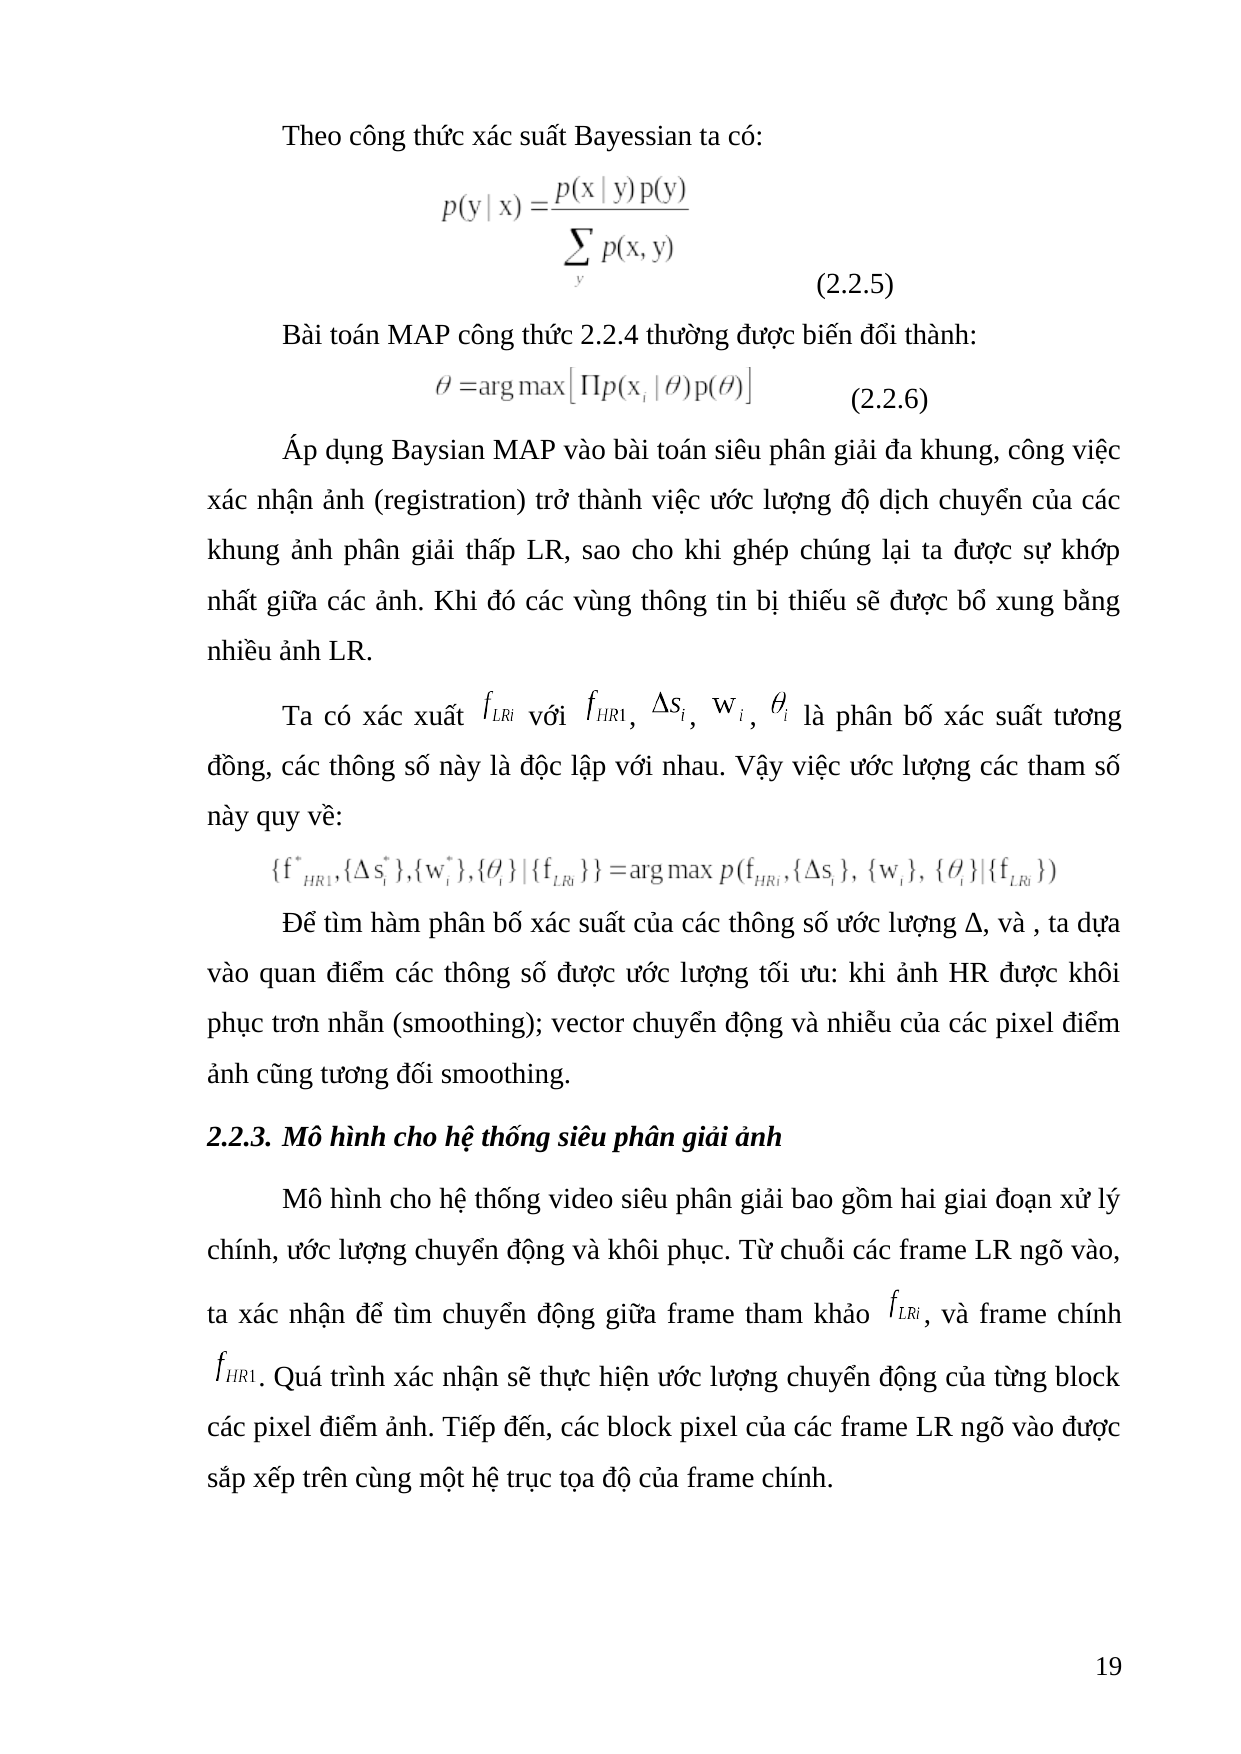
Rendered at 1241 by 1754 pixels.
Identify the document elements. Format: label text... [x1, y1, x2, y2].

text (2.2.6) [207, 367, 1122, 415]
text Để tìm hàm phân bố xác suất của các thông số ước lượng ∆, và , ta dựa vào quan điểm các thông số được ước lượng tối ưu: khi ảnh HR được khôi phục trơn nhẵn (smoothing); vector chuyển động và nhiễu của các pixel điểm ảnh cũng tương đối smoothing. [207, 905, 1122, 1089]
text Bài toán MAP công thức 2.2.4 thường được biến đổi thành: [207, 317, 1122, 350]
text Mô hình cho hệ thống video siêu phân giải bao gồm hai giai đoạn xử lý chính, ước lượng chuyển động và khôi phục. Từ chuỗi các frame LR ngõ vào, ta xác nhận để tìm chuyển động giữa frame tham khảo , và frame chính . Quá trình xác nhận sẽ thực hiện ước lượng chuyển động của từng block các pixel điểm ảnh. Tiếp đến, các block pixel của các frame LR ngõ vào được sắp xếp trên cùng một hệ trục tọa độ của frame chính. [207, 1182, 1122, 1493]
subtitle Mô hình cho hệ thống siêu phân giải ảnh [207, 1119, 1122, 1152]
text Ta có xác xuất với , , , là phân bố xác suất tương đồng, các thông số này là độc lập với nhau. Vậy việc ước lượng các tham số này quy về: [207, 683, 1122, 832]
text Theo công thức xác suất Bayessian ta có: [207, 118, 1122, 152]
text Áp dụng Baysian MAP vào bài toán siêu phân giải đa khung, công việc xác nhận ảnh (registration) trở thành việc ước lượng độ dịch chuyển của các khung ảnh phân giải thấp LR, sao cho khi ghép chúng lại ta được sự khớp nhất giữa các ảnh. Khi đó các vùng thông tin bị thiếu sẽ được bổ xung bằng nhiều ảnh LR. [207, 432, 1122, 667]
text (2.2.5) [207, 168, 1122, 300]
